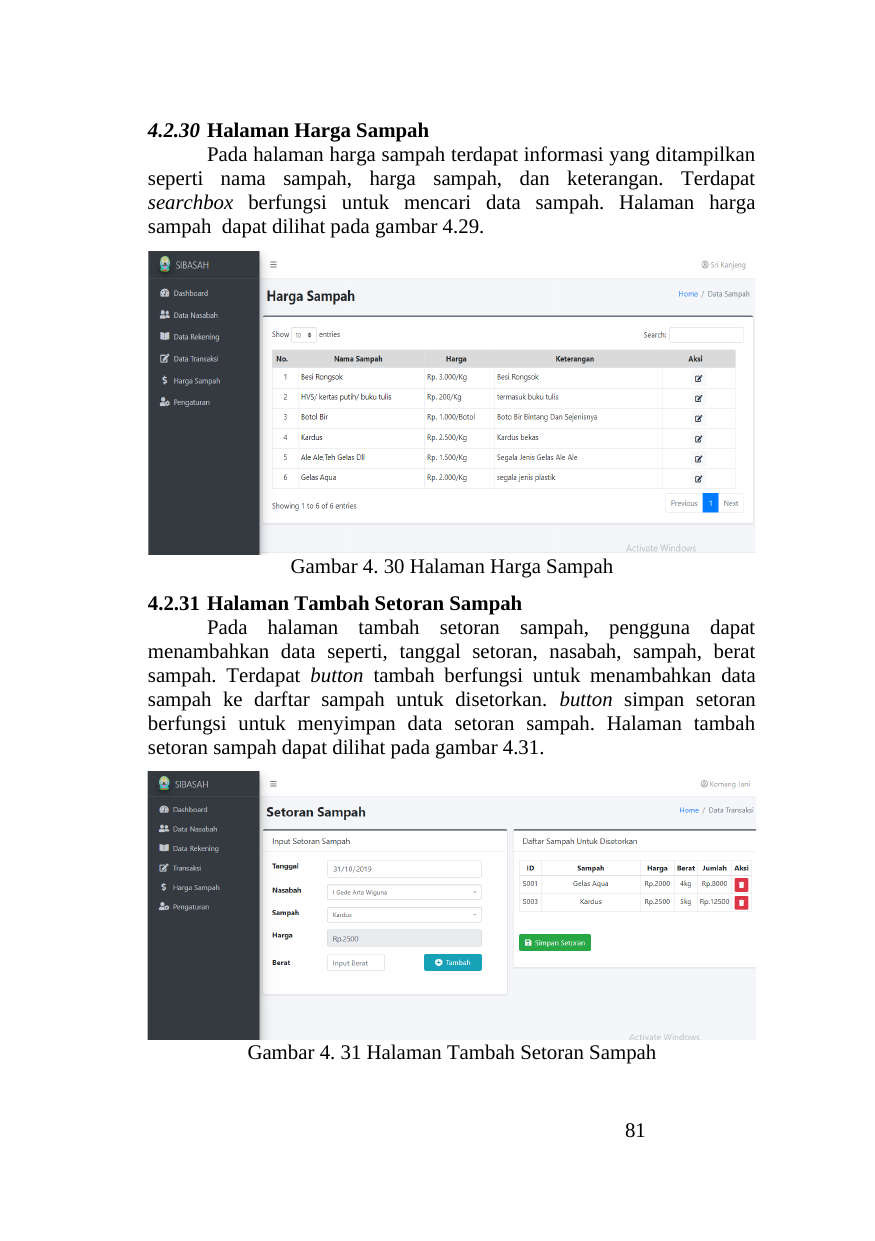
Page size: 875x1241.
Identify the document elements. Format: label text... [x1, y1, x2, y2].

picture [147, 771, 757, 1040]
text Halaman Tambah Setoran Sampah [148, 591, 756, 615]
text Pada halaman harga sampah terdapat informasi yang ditampilkan seperti nama sampah, harga sampah, dan keterangan. Terdapat searchbox berfungsi untuk mencari data sampah. Halaman harga sampah dapat dilihat pada gambar 4.29. [148, 142, 756, 238]
text Halaman Harga Sampah [148, 118, 756, 142]
picture [148, 251, 756, 555]
text Pada halaman tambah setoran sampah, pengguna dapat menambahkan data seperti, tanggal setoran, nasabah, sampah, berat sampah. Terdapat button tambah berfungsi untuk menambahkan data sampah ke darftar sampah untuk disetorkan. button simpan setoran berfungsi untuk menyimpan data setoran sampah. Halaman tambah setoran sampah dapat dilihat pada gambar 4.31. [148, 615, 756, 759]
